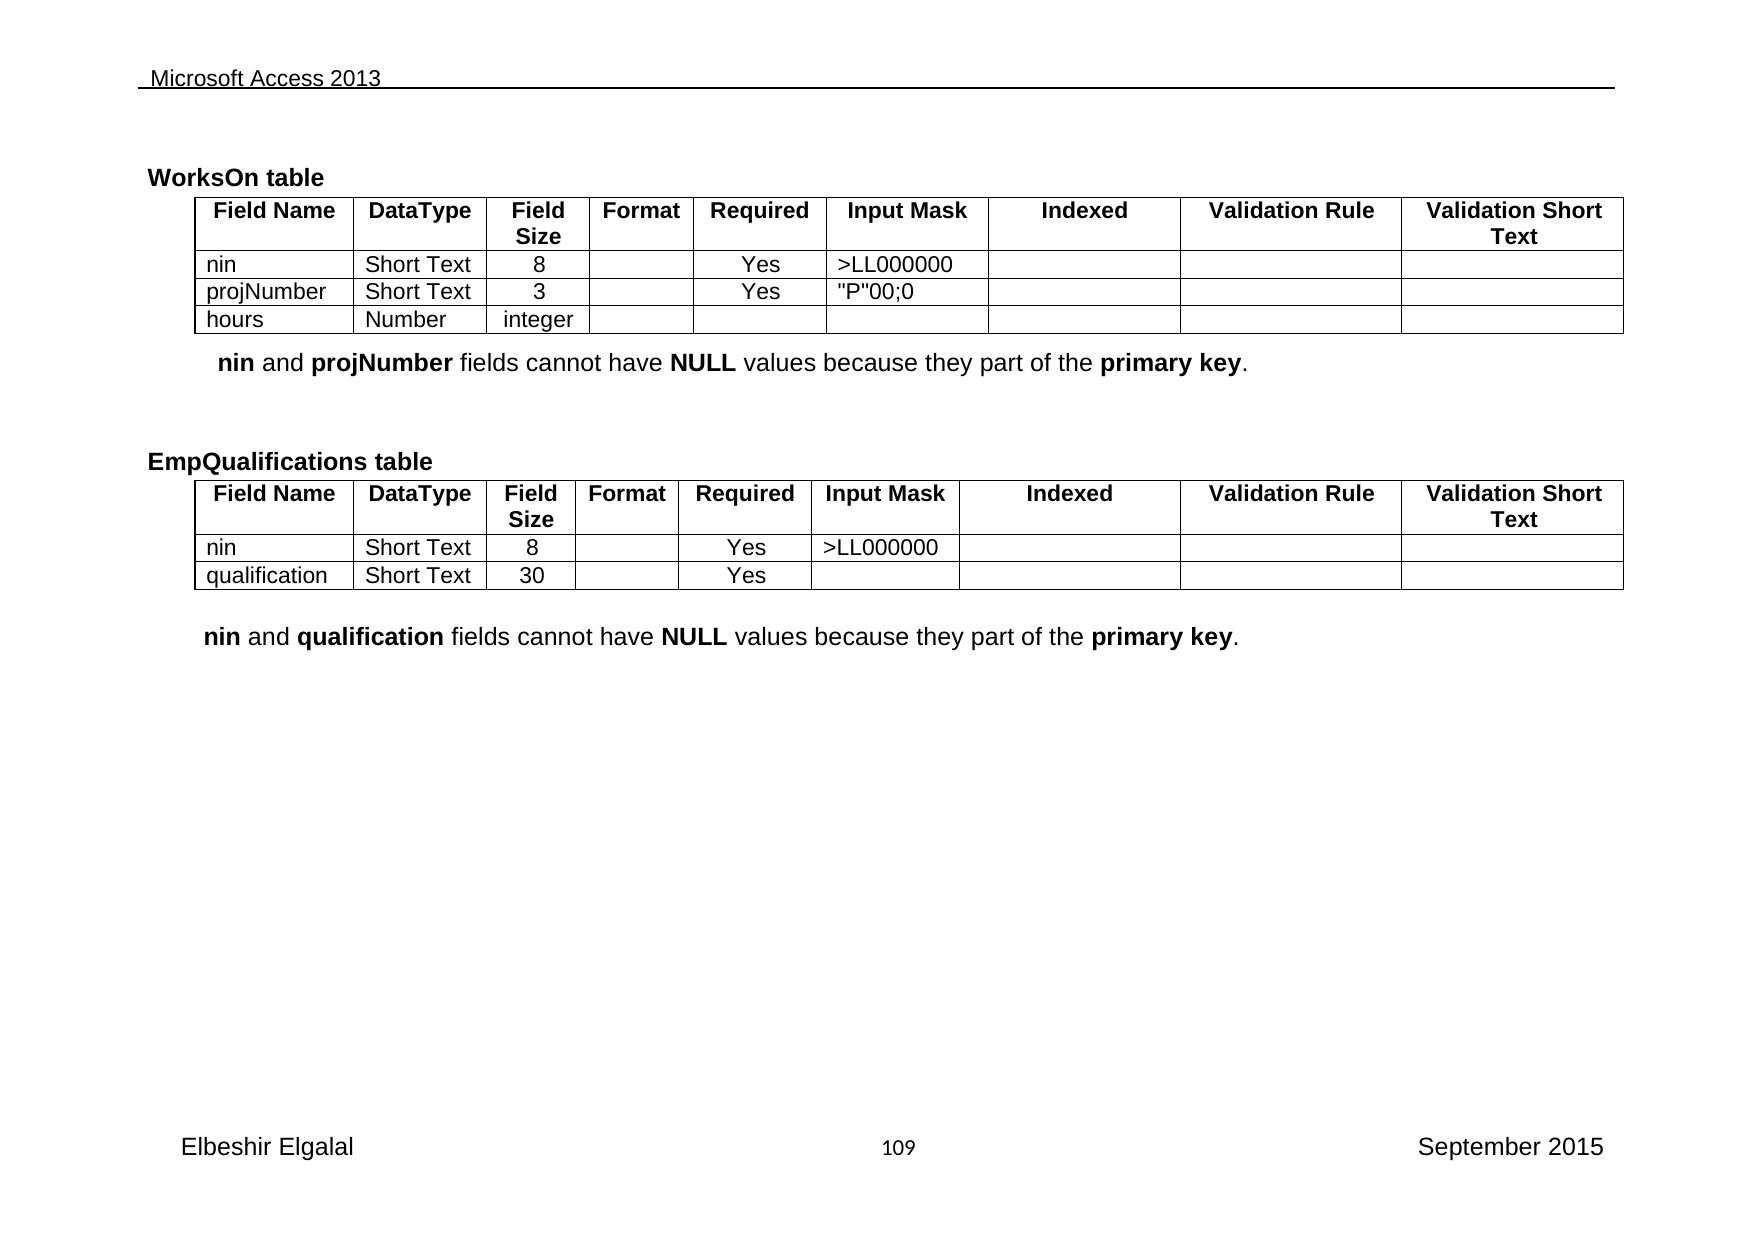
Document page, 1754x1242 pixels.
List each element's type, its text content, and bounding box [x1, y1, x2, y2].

table_cell nin [196, 251, 353, 278]
table_header Field Name [196, 198, 353, 250]
table_cell nin [196, 535, 353, 561]
table_cell Short Text [354, 279, 486, 305]
table_cell [1181, 279, 1401, 305]
text EmpQualifications table [147, 447, 1637, 475]
text nin and qualification fields cannot have NULL values because they part of the primary key. [203, 622, 1637, 651]
table_header Validation Rule [1181, 198, 1401, 250]
text WorksOn table [147, 163, 1637, 191]
table_cell [989, 279, 1180, 305]
table_cell [989, 251, 1180, 278]
table_cell [1402, 306, 1623, 332]
table_cell [812, 562, 959, 588]
table_cell [576, 535, 678, 561]
table_cell [1181, 562, 1401, 588]
table_cell Yes [679, 562, 811, 588]
table_cell [1402, 251, 1623, 278]
table_header Format [590, 198, 693, 250]
table_header Format [576, 481, 678, 534]
table_cell Short Text [354, 535, 486, 561]
table_cell 30 [487, 562, 575, 588]
table_header DataType [354, 198, 486, 250]
table_cell Number [354, 306, 486, 332]
table_header Input Mask [812, 481, 959, 534]
table_cell 3 [487, 279, 589, 305]
table_cell >LL000000 [812, 535, 959, 561]
table_cell [576, 562, 678, 588]
table_header Required [694, 198, 826, 250]
table_header Validation Rule [1181, 481, 1401, 534]
table_cell Yes [694, 279, 826, 305]
table_cell Short Text [354, 251, 486, 278]
table_header Input Mask [827, 198, 988, 250]
table_cell [1402, 562, 1623, 588]
table_header Indexed [960, 481, 1180, 534]
table_cell [1181, 251, 1401, 278]
table_cell [1181, 535, 1401, 561]
table_cell "P"00;0 [827, 279, 988, 305]
table_cell [1181, 306, 1401, 332]
text nin and projNumber fields cannot have NULL values because they part of the primary key. [217, 348, 1637, 376]
table_header Required [679, 481, 811, 534]
table_header Validation Short Text [1402, 198, 1623, 250]
table_cell [590, 306, 693, 332]
table_cell [827, 306, 988, 332]
table_cell [590, 251, 693, 278]
table_cell qualification [196, 562, 353, 588]
table_header Validation Short Text [1402, 481, 1623, 534]
table_cell 8 [487, 535, 575, 561]
table_cell hours [196, 306, 353, 332]
table_header Indexed [989, 198, 1180, 250]
table_header DataType [354, 481, 486, 534]
table_cell projNumber [196, 279, 353, 305]
table_cell [1402, 535, 1623, 561]
table_cell >LL000000 [827, 251, 988, 278]
table_cell Short Text [354, 562, 486, 588]
table_cell 8 [487, 251, 589, 278]
table_cell [1402, 279, 1623, 305]
table_cell Yes [679, 535, 811, 561]
table_header Field Size [487, 198, 589, 250]
table_cell [960, 535, 1180, 561]
table_cell [694, 306, 826, 332]
table_header Field Size [487, 481, 575, 534]
table_cell [960, 562, 1180, 588]
table_cell [989, 306, 1180, 332]
table_cell [590, 279, 693, 305]
table_cell Yes [694, 251, 826, 278]
table_cell integer [487, 306, 589, 332]
table_header Field Name [196, 481, 353, 534]
